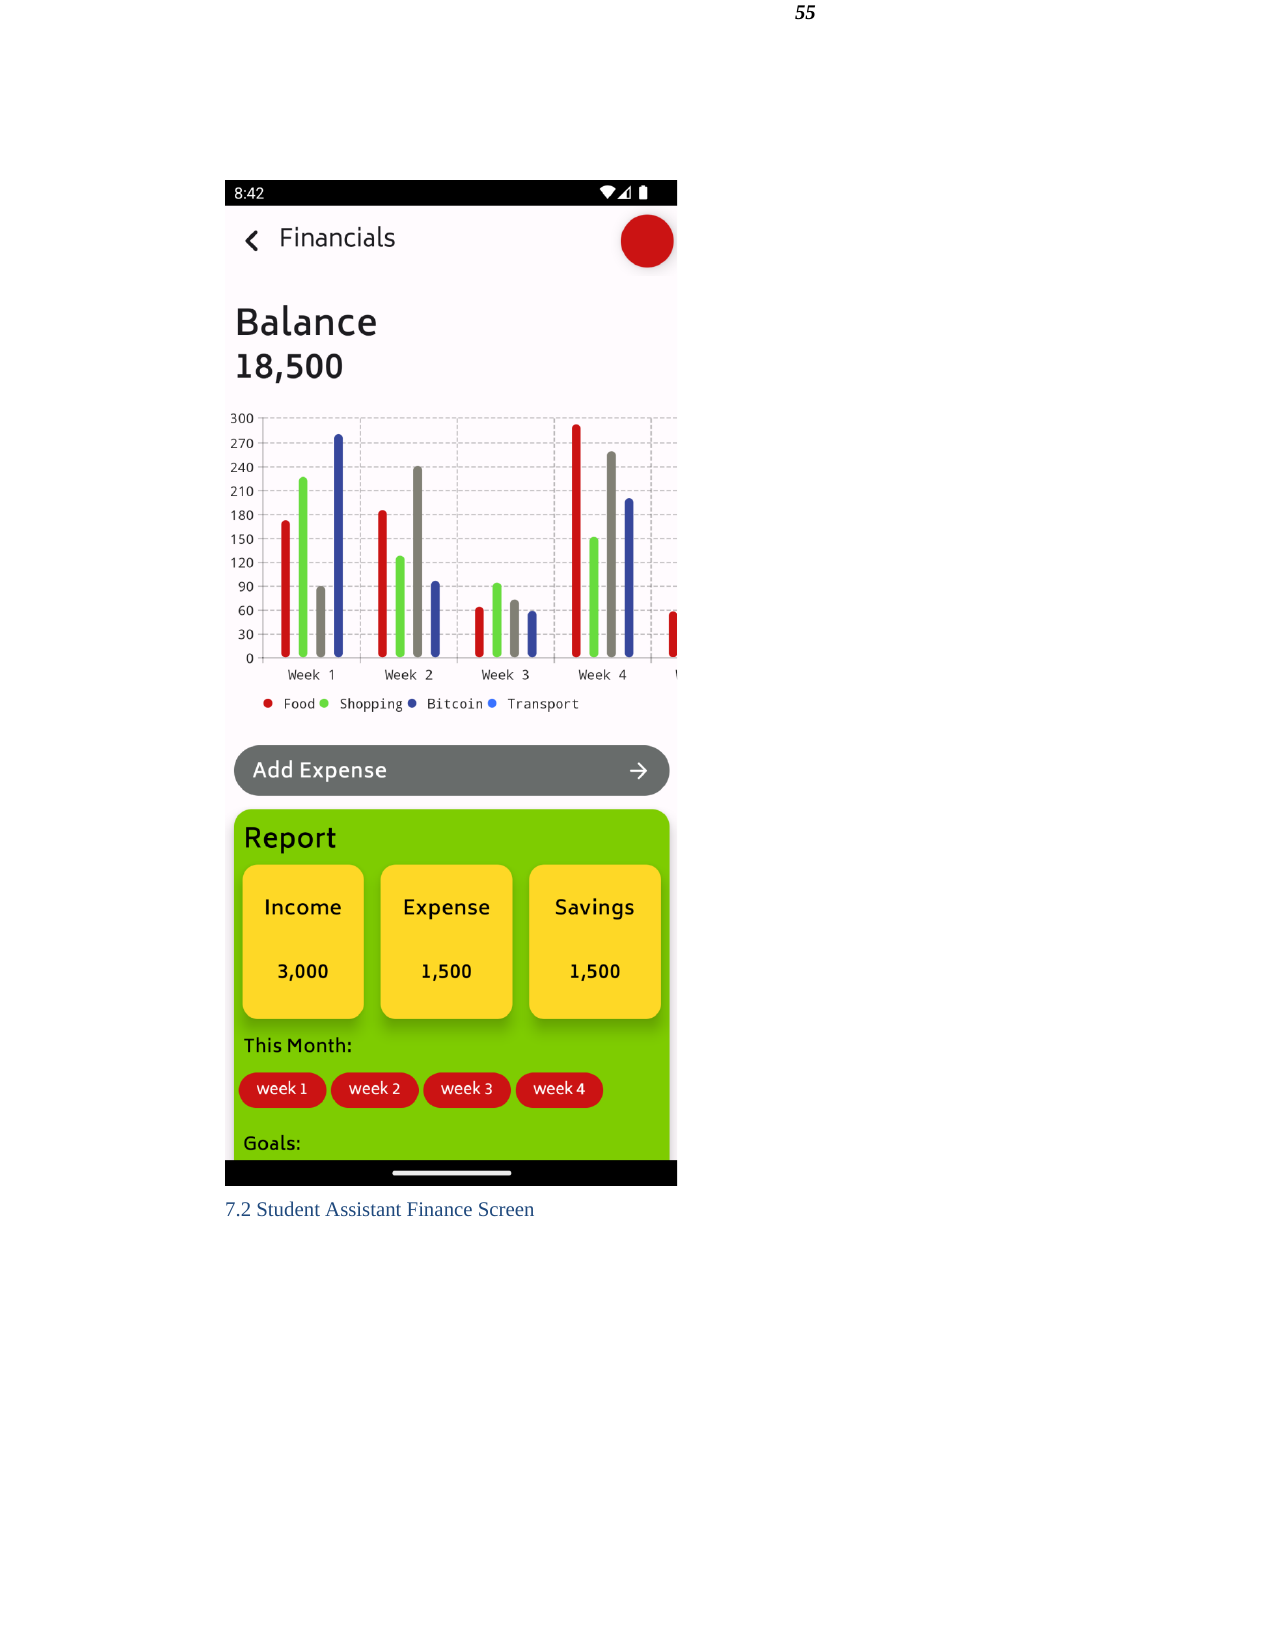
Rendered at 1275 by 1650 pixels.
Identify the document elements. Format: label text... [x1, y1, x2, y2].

text 7.2 Student Assistant Finance Screen [225, 1197, 1095, 1221]
picture [225, 180, 678, 1186]
